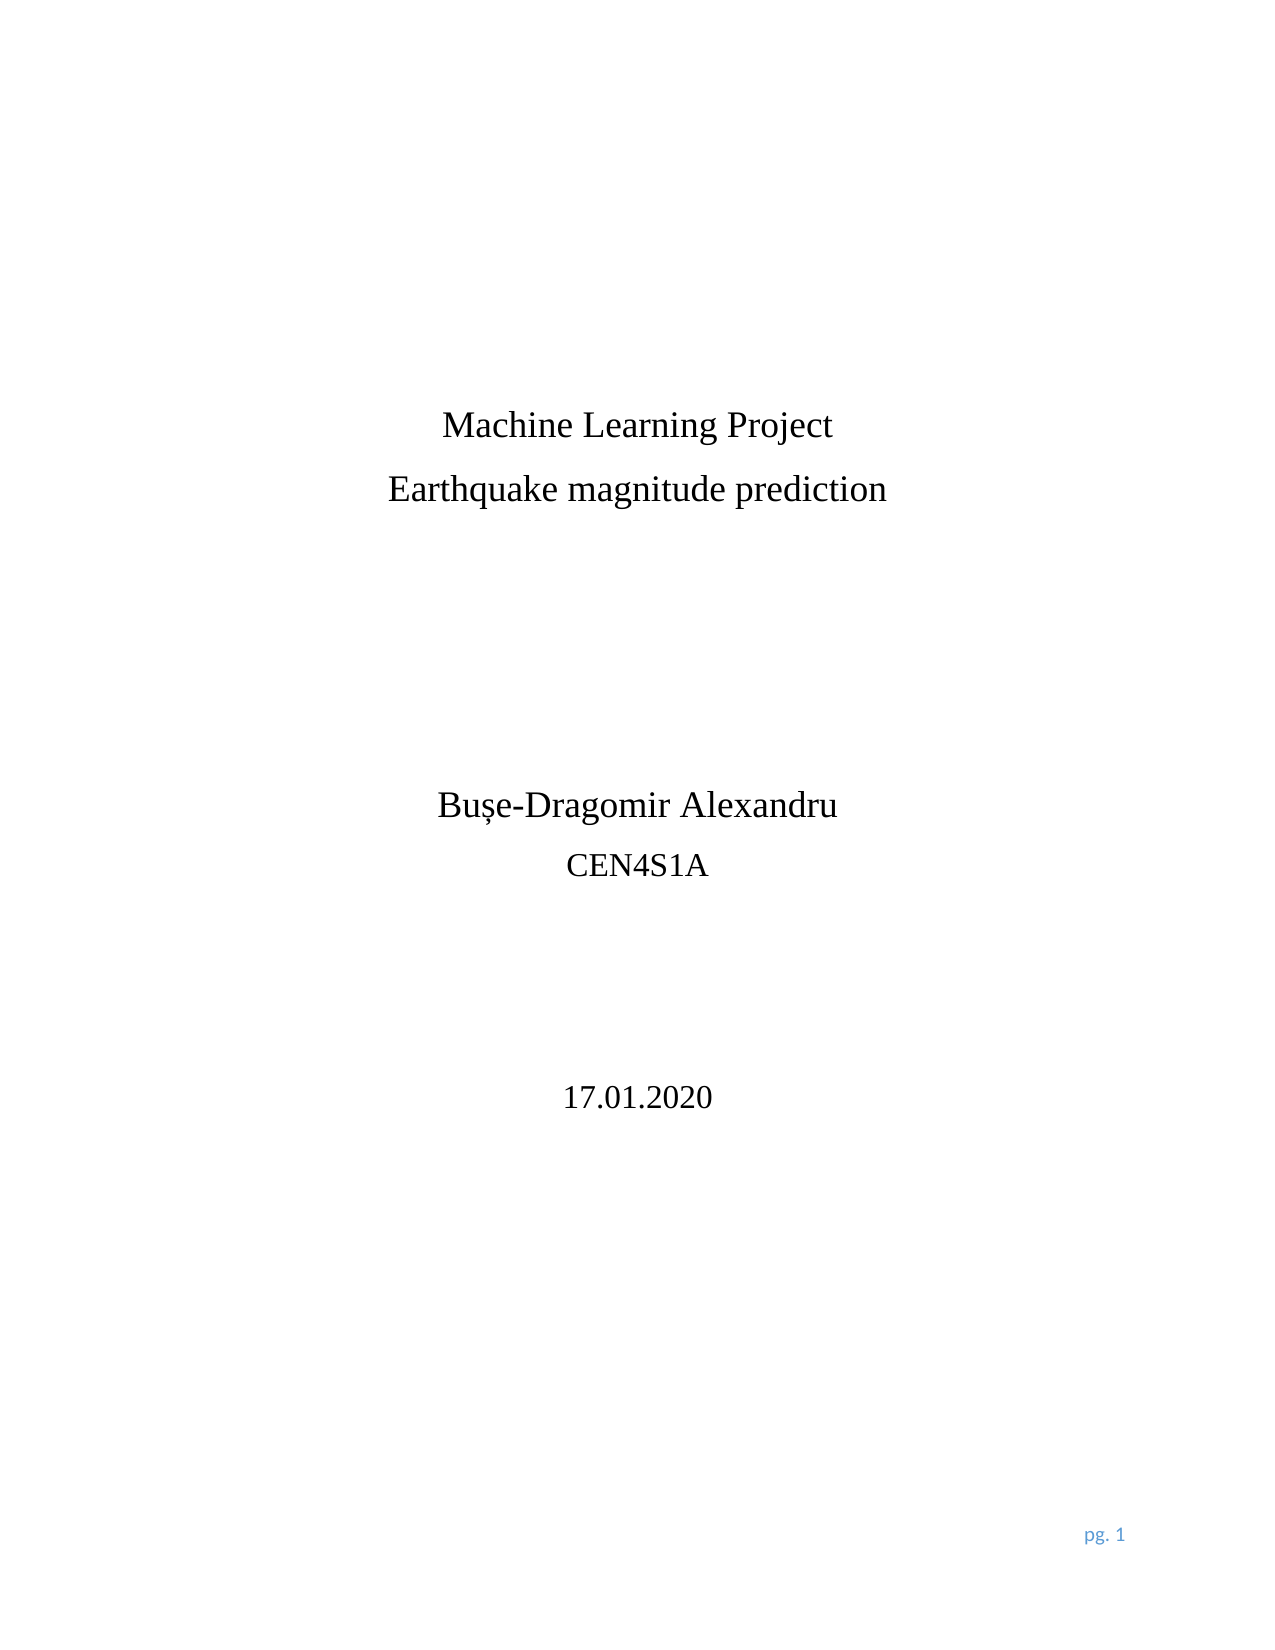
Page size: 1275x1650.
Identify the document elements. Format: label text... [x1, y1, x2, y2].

text Earthquake magnitude prediction [150, 466, 1125, 509]
text Bușe-Dragomir Alexandru [150, 782, 1125, 825]
text 17.01.2020 [150, 1078, 1125, 1116]
text Machine Learning Project [150, 403, 1125, 446]
text CEN4S1A [150, 846, 1125, 884]
